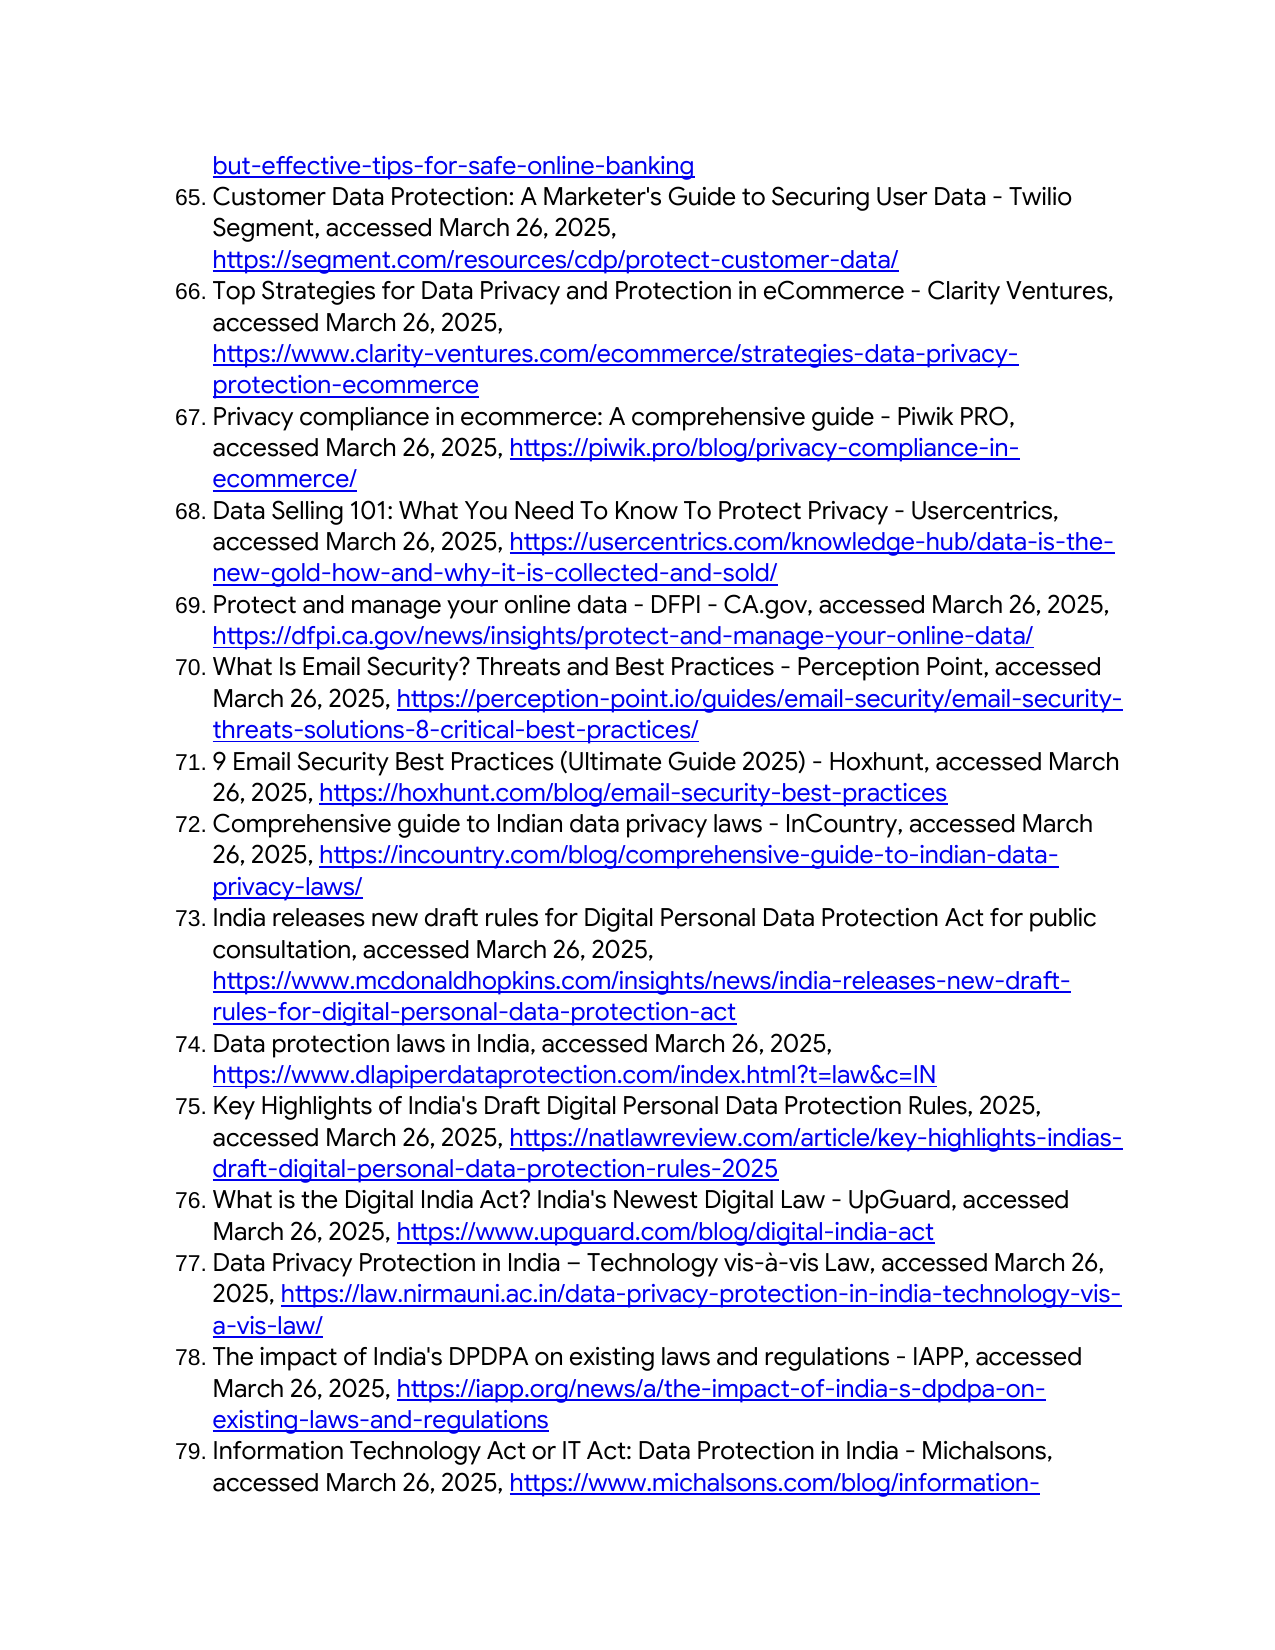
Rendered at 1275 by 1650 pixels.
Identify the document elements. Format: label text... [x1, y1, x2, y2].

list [175, 1436, 1125, 1498]
list Privacy compliance in ecommerce: A comprehensive guide - Piwik PRO, accessed March 26, 2025, https://piwik.pro/blog/privacy-compliance-in-ecommerce/ [175, 401, 1125, 495]
list India releases new draft rules for Digital Personal Data Protection Act for public consultation, accessed March 26, 2025, https://www.mcdonaldhopkins.com/insights/news/india-releases-new-draft-rules-for-digital-personal-data-protection-act [175, 902, 1125, 1028]
list The impact of India's DPDPA on existing laws and regulations - IAPP, accessed March 26, 2025, https://iapp.org/news/a/the-impact-of-india-s-dpdpa-on-existing-laws-and-regulations [175, 1341, 1125, 1436]
list Top Strategies for Data Privacy and Protection in eCommerce - Clarity Ventures, accessed March 26, 2025, https://www.clarity-ventures.com/ecommerce/strategies-data-privacy-protection-ecommerce [175, 275, 1125, 401]
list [175, 150, 1125, 181]
list 9 Email Security Best Practices (Ultimate Guide 2025) - Hoxhunt, accessed March 26, 2025, https://hoxhunt.com/blog/email-security-best-practices [175, 746, 1125, 808]
list What Is Email Security? Threats and Best Practices - Perception Point, accessed March 26, 2025, https://perception-point.io/guides/email-security/email-security-threats-solutions-8-critical-best-practices/ [175, 652, 1125, 746]
list Protect and manage your online data - DFPI - CA.gov, accessed March 26, 2025, https://dfpi.ca.gov/news/insights/protect-and-manage-your-online-data/ [175, 589, 1125, 652]
list What is the Digital India Act? India's Newest Digital Law - UpGuard, accessed March 26, 2025, https://www.upguard.com/blog/digital-india-act [175, 1185, 1125, 1247]
list Key Highlights of India's Draft Digital Personal Data Protection Rules, 2025, accessed March 26, 2025, https://natlawreview.com/article/key-highlights-indias-draft-digital-personal-data-protection-rules-2025 [175, 1091, 1125, 1185]
list Data Selling 101: What You Need To Know To Protect Privacy - Usercentrics, accessed March 26, 2025, https://usercentrics.com/knowledge-hub/data-is-the-new-gold-how-and-why-it-is-collected-and-sold/ [175, 495, 1125, 589]
list Comprehensive guide to Indian data privacy laws - InCountry, accessed March 26, 2025, https://incountry.com/blog/comprehensive-guide-to-indian-data-privacy-laws/ [175, 808, 1125, 902]
list Data protection laws in India, accessed March 26, 2025, https://www.dlapiperdataprotection.com/index.html?t=law&c=IN [175, 1028, 1125, 1091]
list Customer Data Protection: A Marketer's Guide to Securing User Data - Twilio Segment, accessed March 26, 2025, https://segment.com/resources/cdp/protect-customer-data/ [175, 181, 1125, 275]
list Data Privacy Protection in India – Technology vis-à-vis Law, accessed March 26, 2025, https://law.nirmauni.ac.in/data-privacy-protection-in-india-technology-vis-a-vis-law/ [175, 1247, 1125, 1341]
